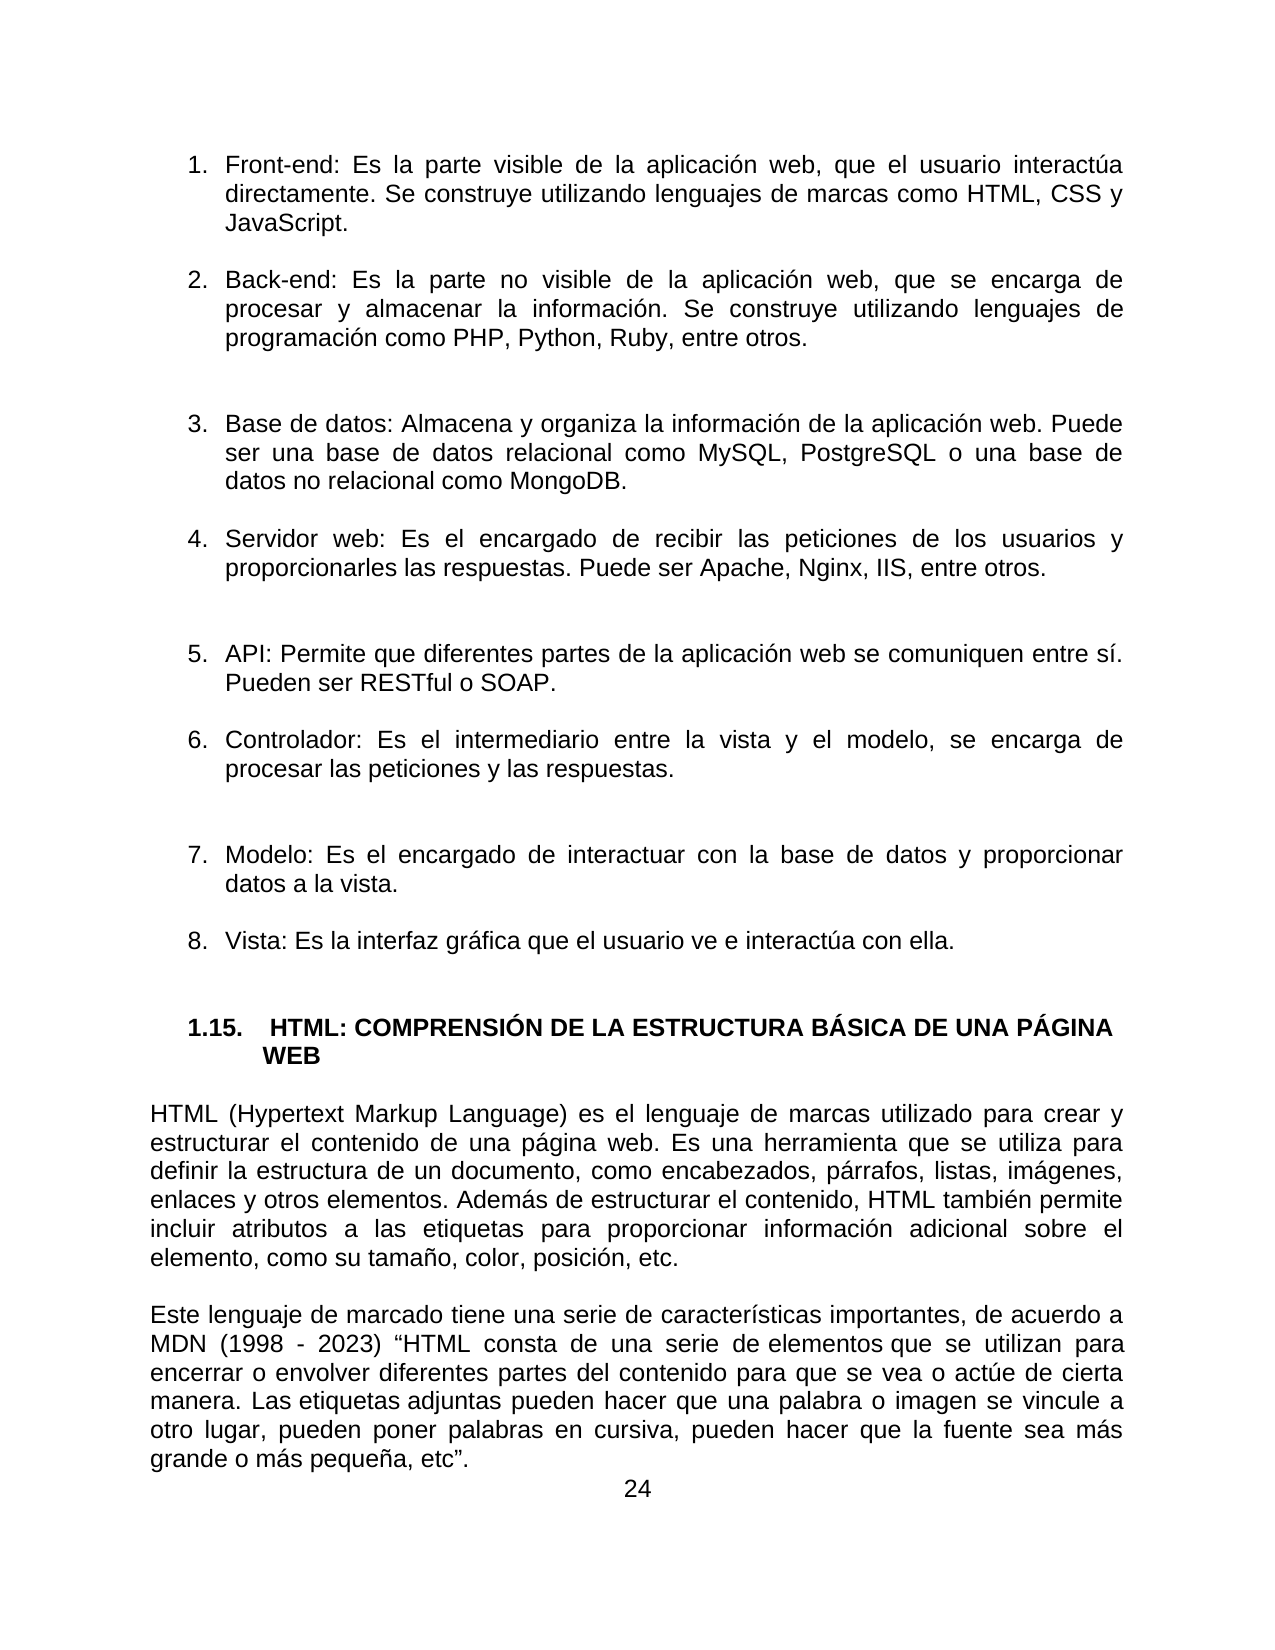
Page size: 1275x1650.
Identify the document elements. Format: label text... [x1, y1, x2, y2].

list Modelo: Es el encargado de interactuar con la base de datos y proporcionar datos a la vista. [187, 840, 1125, 897]
subtitle HTML: COMPRENSIÓN DE LA ESTRUCTURA BÁSICA DE UNA PÁGINA WEB [187, 1012, 1125, 1070]
list Controlador: Es el intermediario entre la vista y el modelo, se encarga de procesar las peticiones y las respuestas. [187, 725, 1125, 782]
list Front-end: Es la parte visible de la aplicación web, que el usuario interactúa directamente. Se construye utilizando lenguajes de marcas como HTML, CSS y JavaScript. [187, 150, 1125, 236]
list Base de datos: Almacena y organiza la información de la aplicación web. Puede ser una base de datos relacional como MySQL, PostgreSQL o una base de datos no relacional como MongoDB. [187, 409, 1125, 495]
text HTML (Hypertext Markup Language) es el lenguaje de marcas utilizado para crear y estructurar el contenido de una página web. Es una herramienta que se utiliza para definir la estructura de un documento, como encabezados, párrafos, listas, imágenes, enlaces y otros elementos. Además de estructurar el contenido, HTML también permite incluir atributos a las etiquetas para proporcionar información adicional sobre el elemento, como su tamaño, color, posición, etc. [150, 1099, 1125, 1271]
text Este lenguaje de marcado tiene una serie de características importantes, de acuerdo a MDN (1998 - 2023) “HTML consta de una serie de elementos que se utilizan para encerrar o envolver diferentes partes del contenido para que se vea o actúe de cierta manera. Las etiquetas adjuntas pueden hacer que una palabra o imagen se vincule a otro lugar, pueden poner palabras en cursiva, pueden hacer que la fuente sea más grande o más pequeña, etc”. [150, 1300, 1125, 1472]
list API: Permite que diferentes partes de la aplicación web se comuniquen entre sí. Pueden ser RESTful o SOAP. [187, 639, 1125, 696]
list Back-end: Es la parte no visible de la aplicación web, que se encarga de procesar y almacenar la información. Se construye utilizando lenguajes de programación como PHP, Python, Ruby, entre otros. [187, 265, 1125, 351]
list Servidor web: Es el encargado de recibir las peticiones de los usuarios y proporcionarles las respuestas. Puede ser Apache, Nginx, IIS, entre otros. [187, 524, 1125, 581]
list Vista: Es la interfaz gráfica que el usuario ve e interactúa con ella. [187, 926, 1125, 955]
